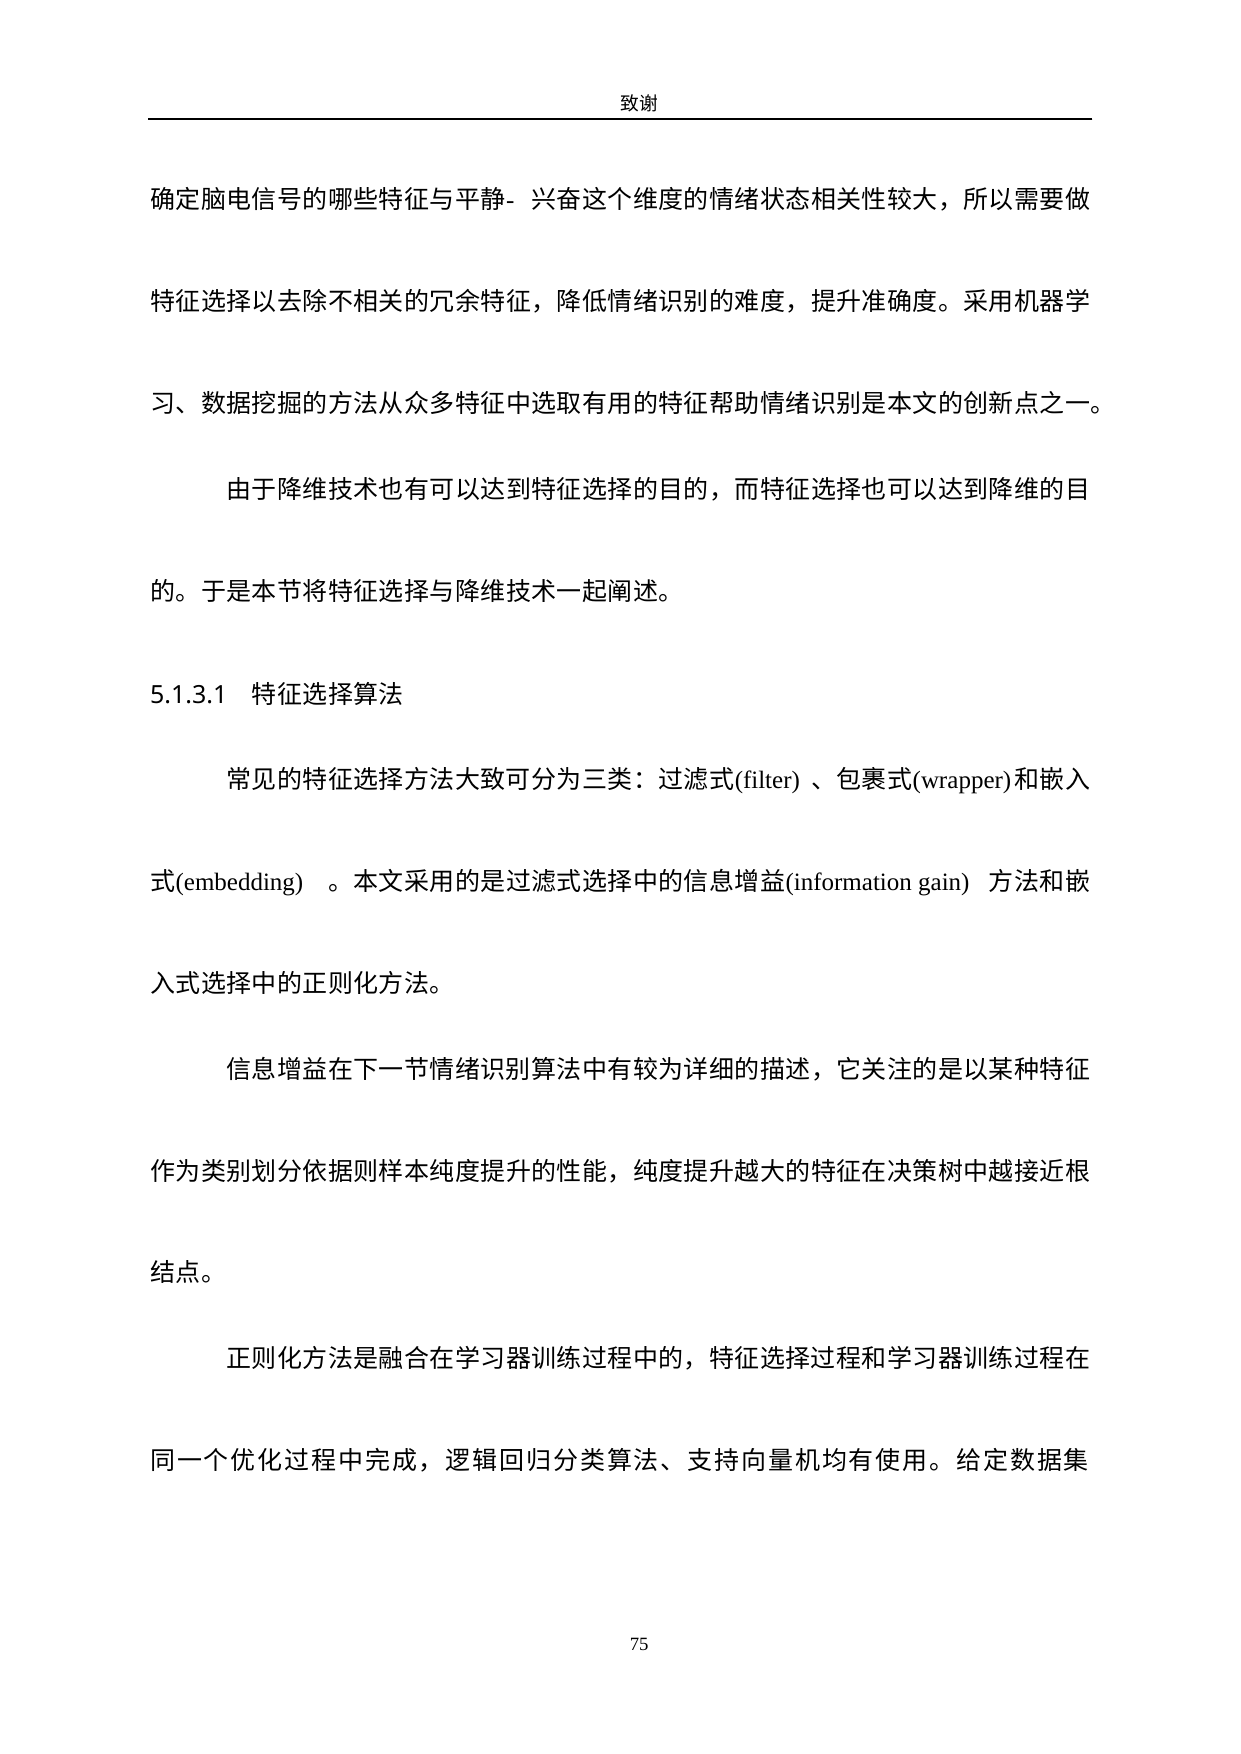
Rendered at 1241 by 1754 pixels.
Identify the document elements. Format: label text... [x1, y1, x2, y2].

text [150, 164, 1090, 436]
text 常见的特征选择方法大致可分为三类：过滤式(filter)、包裹式(wrapper)和嵌入式(embedding)。本文采用的是过滤式选择中的信息增益(information gain)方法和嵌入式选择中的正则化方法。 [150, 743, 1090, 1015]
text 信息增益在下一节情绪识别算法中有较为详细的描述，它关注的是以某种特征作为类别划分依据则样本纯度提升的性能，纯度提升越大的特征在决策树中越接近根结点。 [150, 1033, 1090, 1305]
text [150, 1323, 1090, 1493]
text 由于降维技术也有可以达到特征选择的目的，而特征选择也可以达到降维的目的。于是本节将特征选择与降维技术一起阐述。 [150, 454, 1090, 623]
subtitle 5.1.3.1 特征选择算法 [150, 658, 1090, 726]
